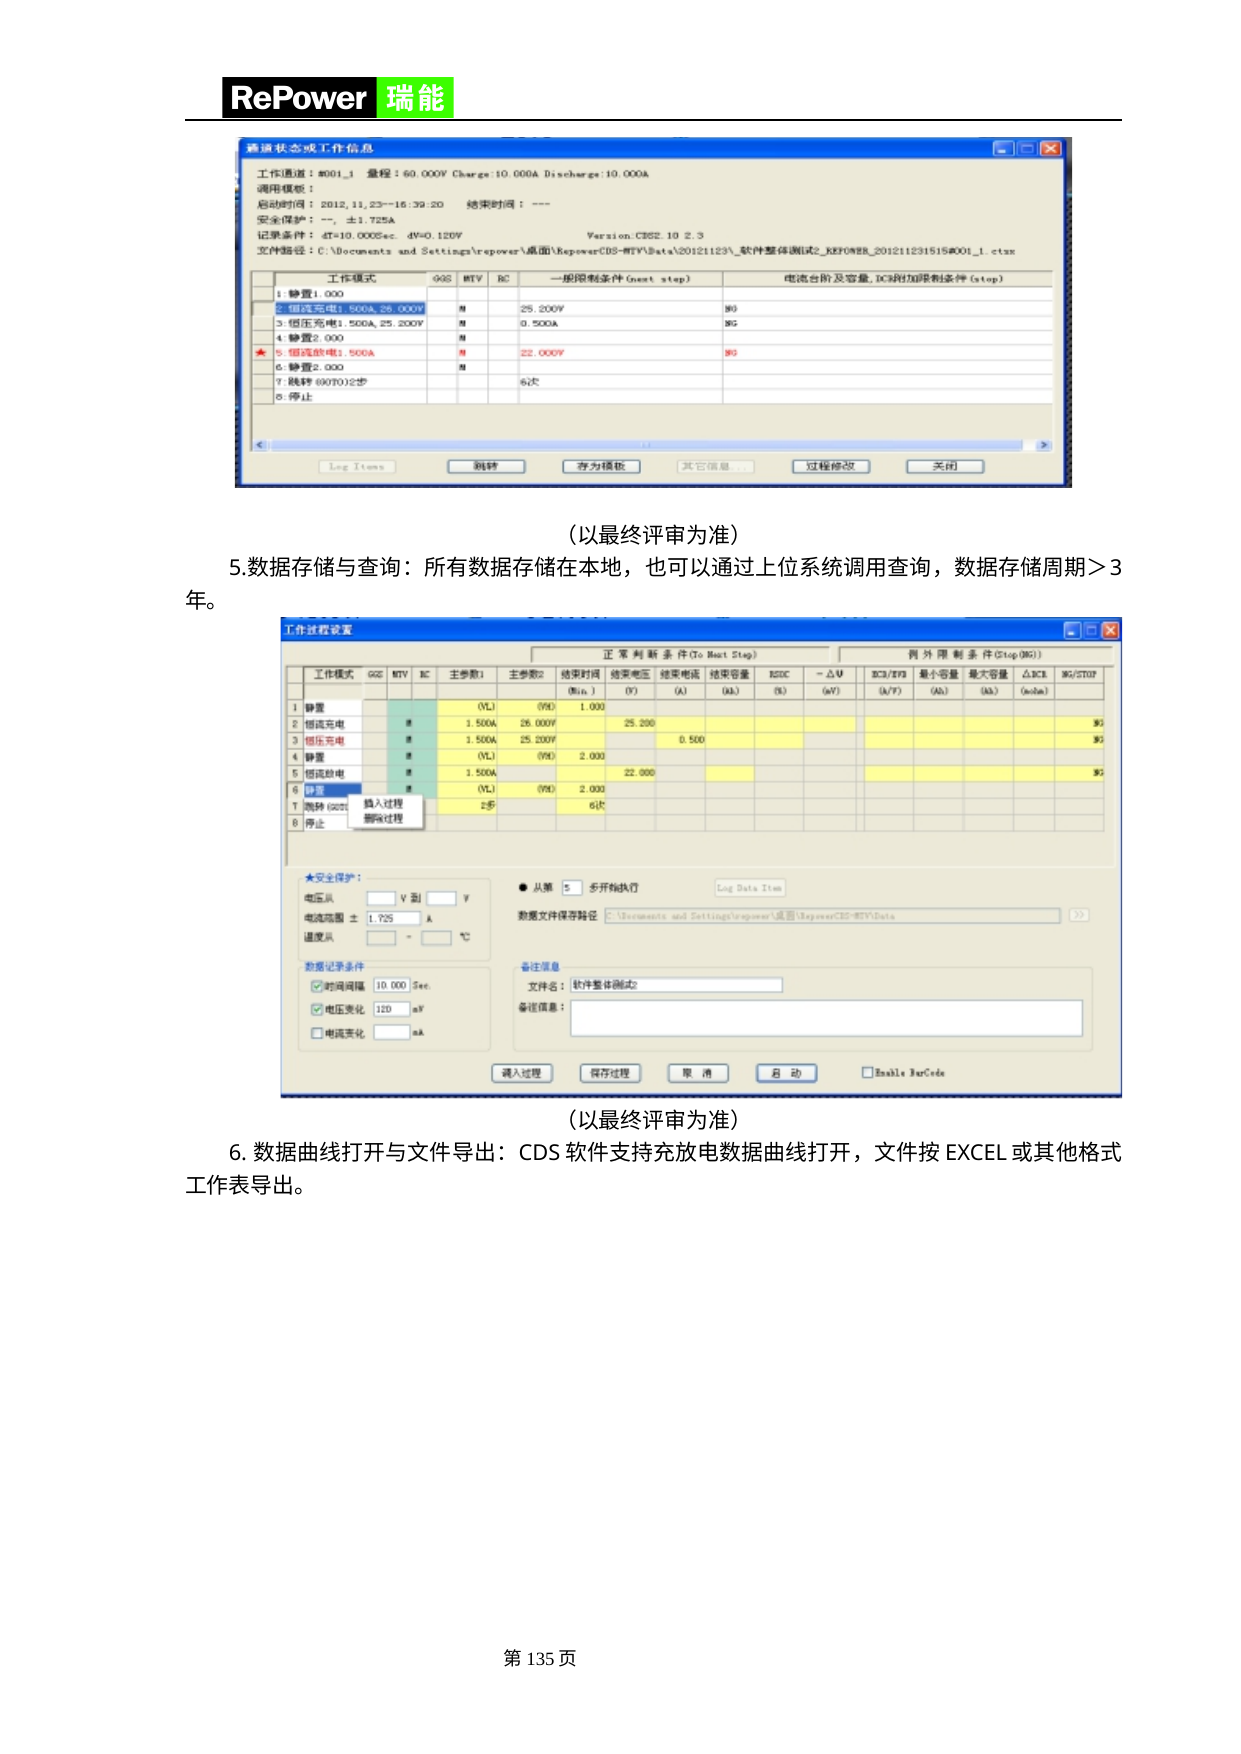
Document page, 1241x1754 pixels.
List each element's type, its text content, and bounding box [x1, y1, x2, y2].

picture [234, 137, 1073, 488]
text 6. 数据曲线打开与文件导出：CDS软件支持充放电数据曲线打开，文件按EXCEL或其他格式工作表导出。 [185, 1135, 1122, 1200]
text （以最终评审为准） [185, 1102, 1122, 1135]
picture [280, 617, 1123, 1100]
text （以最终评审为准） [185, 517, 1122, 550]
text 5.数据存储与查询：所有数据存储在本地，也可以通过上位系统调用查询，数据存储周期＞3年。 [185, 550, 1122, 615]
picture [222, 77, 454, 118]
